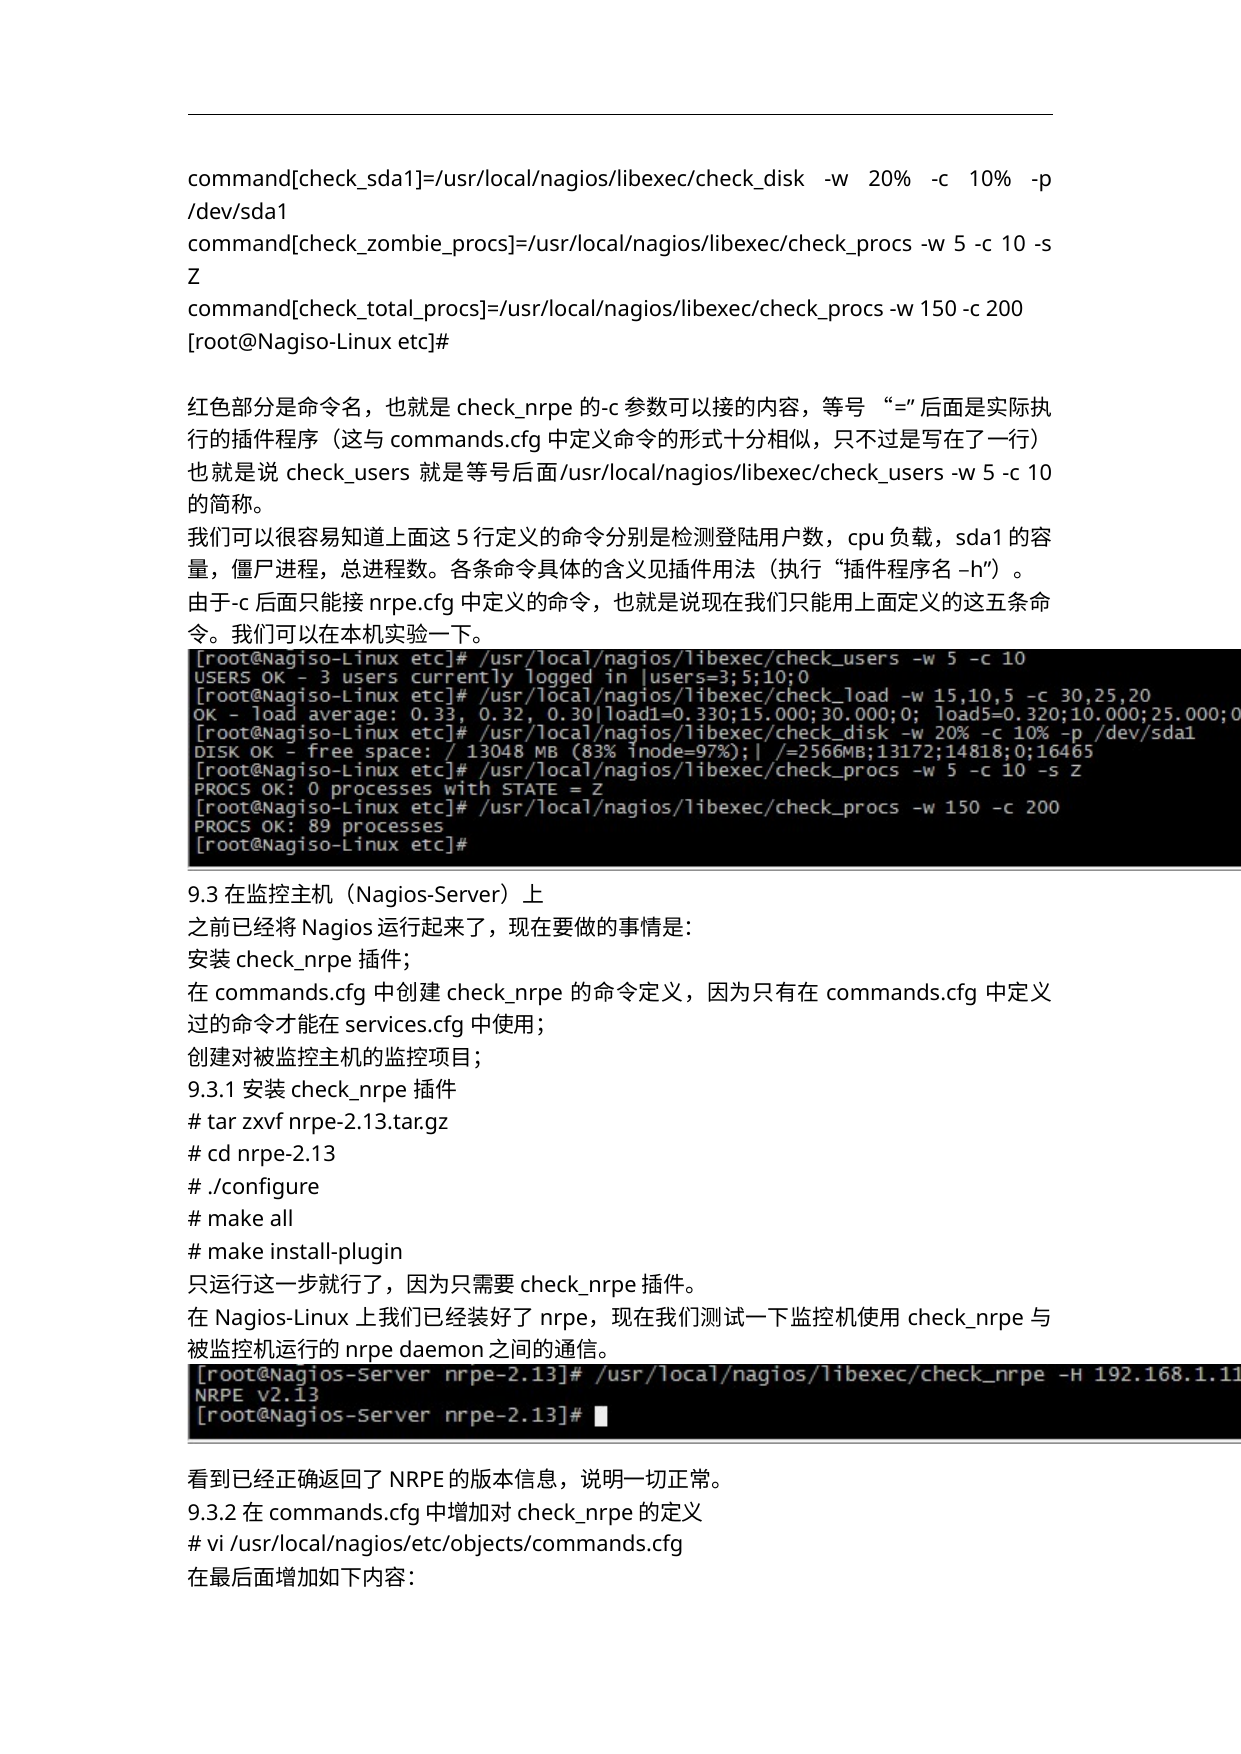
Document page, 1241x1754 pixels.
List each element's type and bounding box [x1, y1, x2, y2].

picture [187, 649, 1241, 871]
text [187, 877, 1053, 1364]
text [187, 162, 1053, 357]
picture [187, 1364, 1241, 1444]
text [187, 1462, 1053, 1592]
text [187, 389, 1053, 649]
